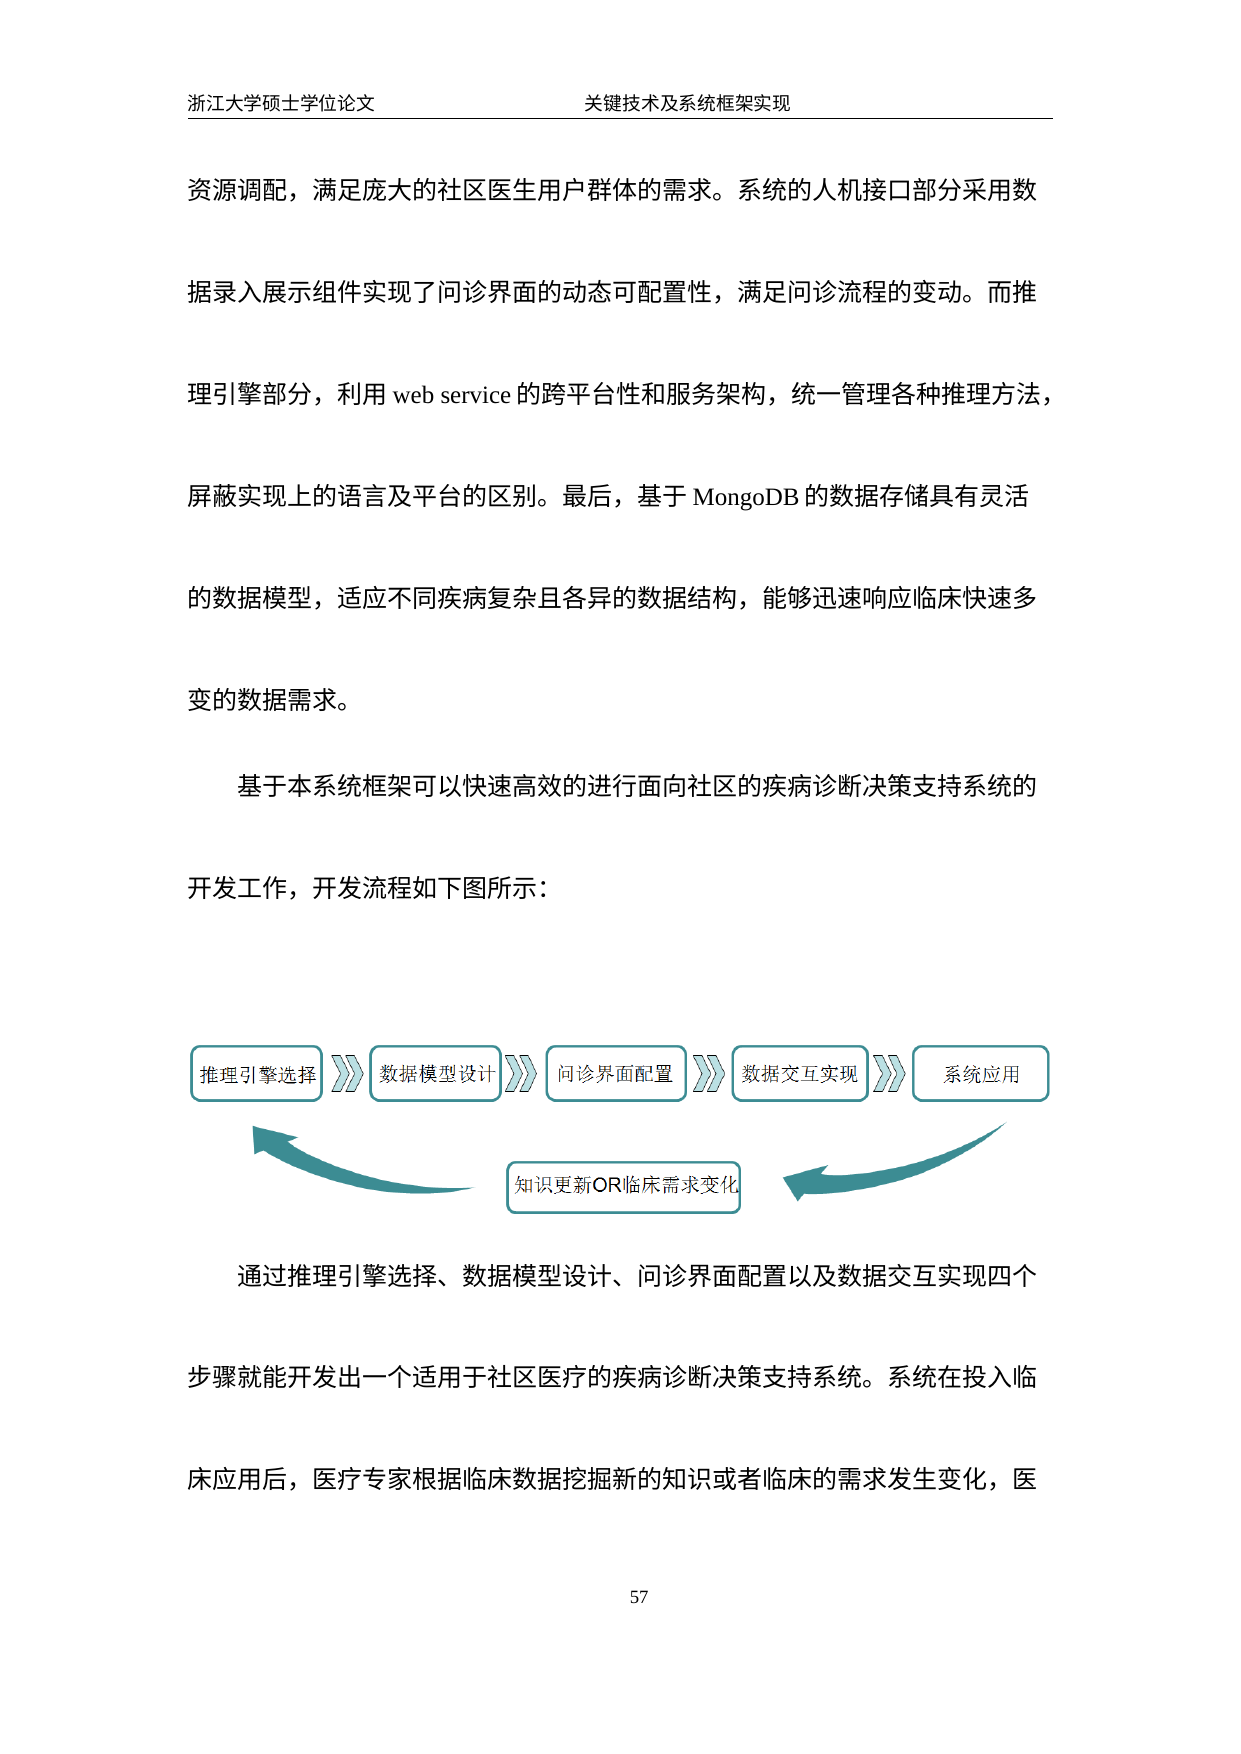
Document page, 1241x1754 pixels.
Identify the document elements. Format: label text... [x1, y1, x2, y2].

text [187, 1240, 1053, 1512]
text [187, 155, 1053, 732]
picture [187, 1029, 1052, 1218]
